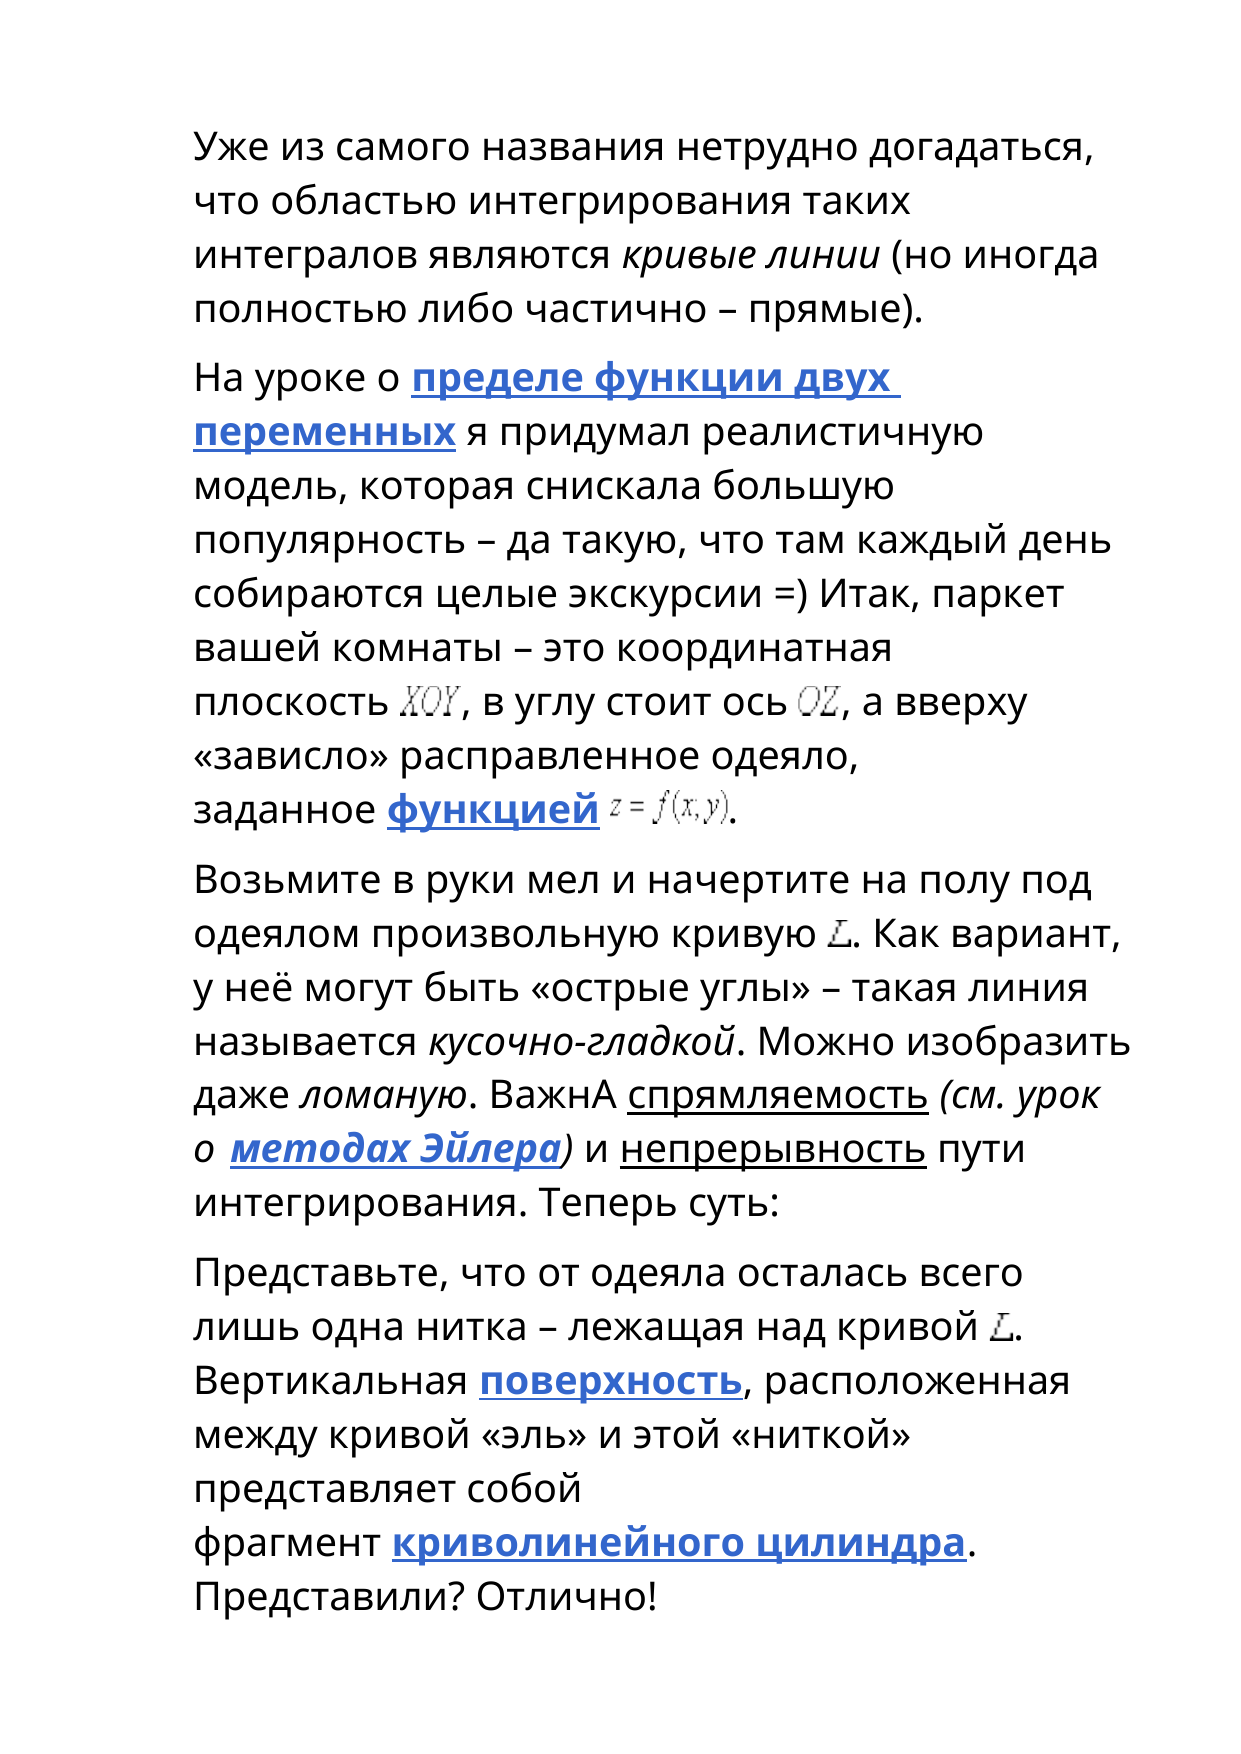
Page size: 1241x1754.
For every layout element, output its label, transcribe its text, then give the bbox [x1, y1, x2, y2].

text Возьмите в руки мел и начертите на полу под одеялом произвольную кривую . Как вариант, у неё могут быть «острые углы» – такая линия называется кусочно-гладкой. Можно изобразить даже ломаную. ВажнА спрямляемость (см. урок о методах Эйлера) и непрерывность пути интегрирования. Теперь суть: [193, 851, 1136, 1228]
picture [989, 1313, 1014, 1341]
picture [798, 686, 841, 716]
text На уроке о пределе функции двух переменных я придумал реалистичную модель, которая снискала большую популярность – да такую, что там каждый день собираются целые экскурсии =) Итак, паркет вашей комнаты – это координатная плоскость , в углу стоит ось , а вверху «зависло» расправленное одеяло, заданное функцией . [193, 349, 1136, 835]
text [193, 118, 1136, 334]
picture [400, 686, 461, 716]
text Представьте, что от одеяла осталась всего лишь одна нитка – лежащая над кривой . Вертикальная поверхность, расположенная между кривой «эль» и этой «ниткой» представляет собой фрагмент криволинейного цилиндра. Представили? Отлично! [193, 1244, 1136, 1622]
picture [827, 920, 852, 947]
picture [610, 790, 728, 824]
